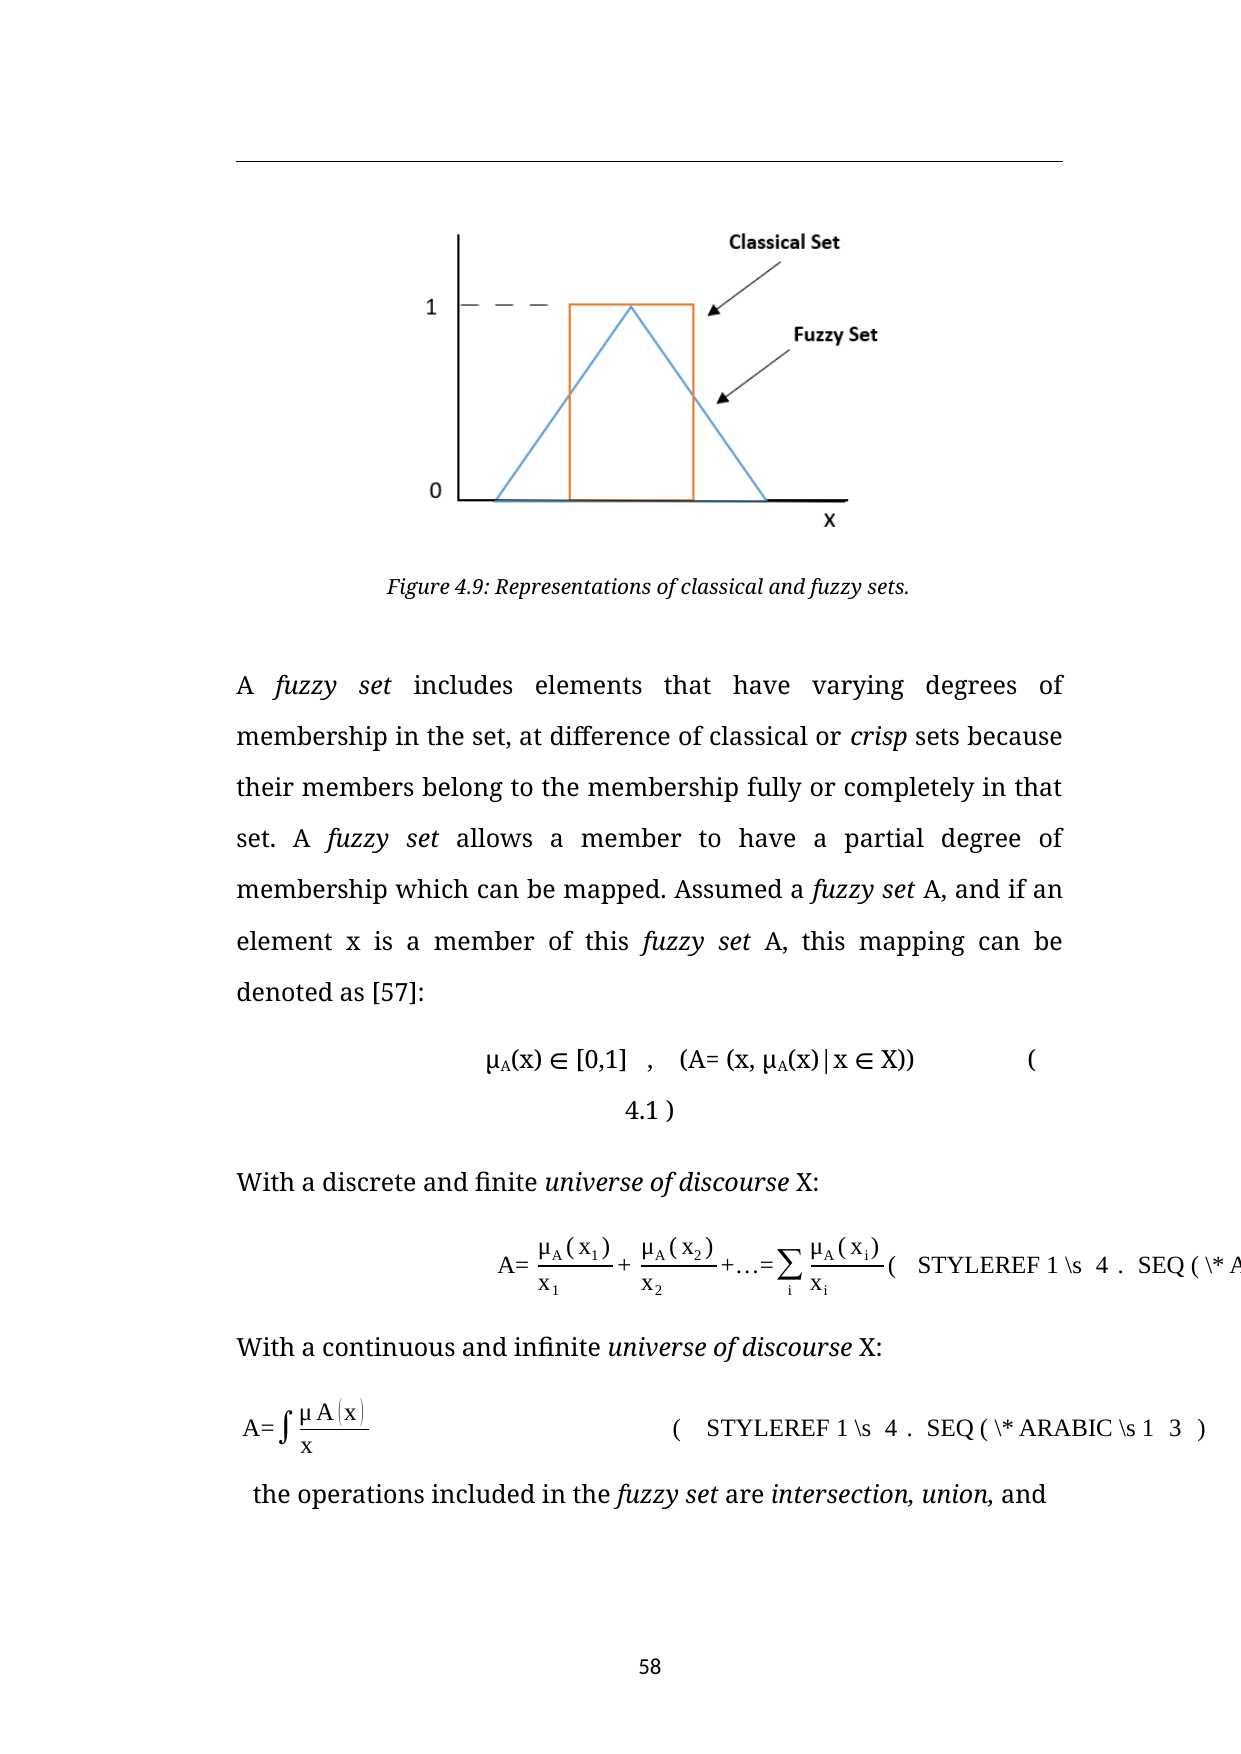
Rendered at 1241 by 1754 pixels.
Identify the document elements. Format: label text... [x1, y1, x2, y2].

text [236, 1397, 1063, 1510]
text With a discrete and finite universe of discourse X: [236, 1165, 1063, 1199]
text With a continuous and infinite universe of discourse X: [236, 1329, 1063, 1364]
text A fuzzy set includes elements that have varying degrees of membership in the set, at difference of classical or crisp sets because their members belong to the membership fully or completely in that set. A fuzzy set allows a member to have a partial degree of membership which can be mapped. Assumed a fuzzy set A, and if an element x is a member of this fuzzy set A, this mapping can be denoted as : [236, 668, 1063, 1008]
